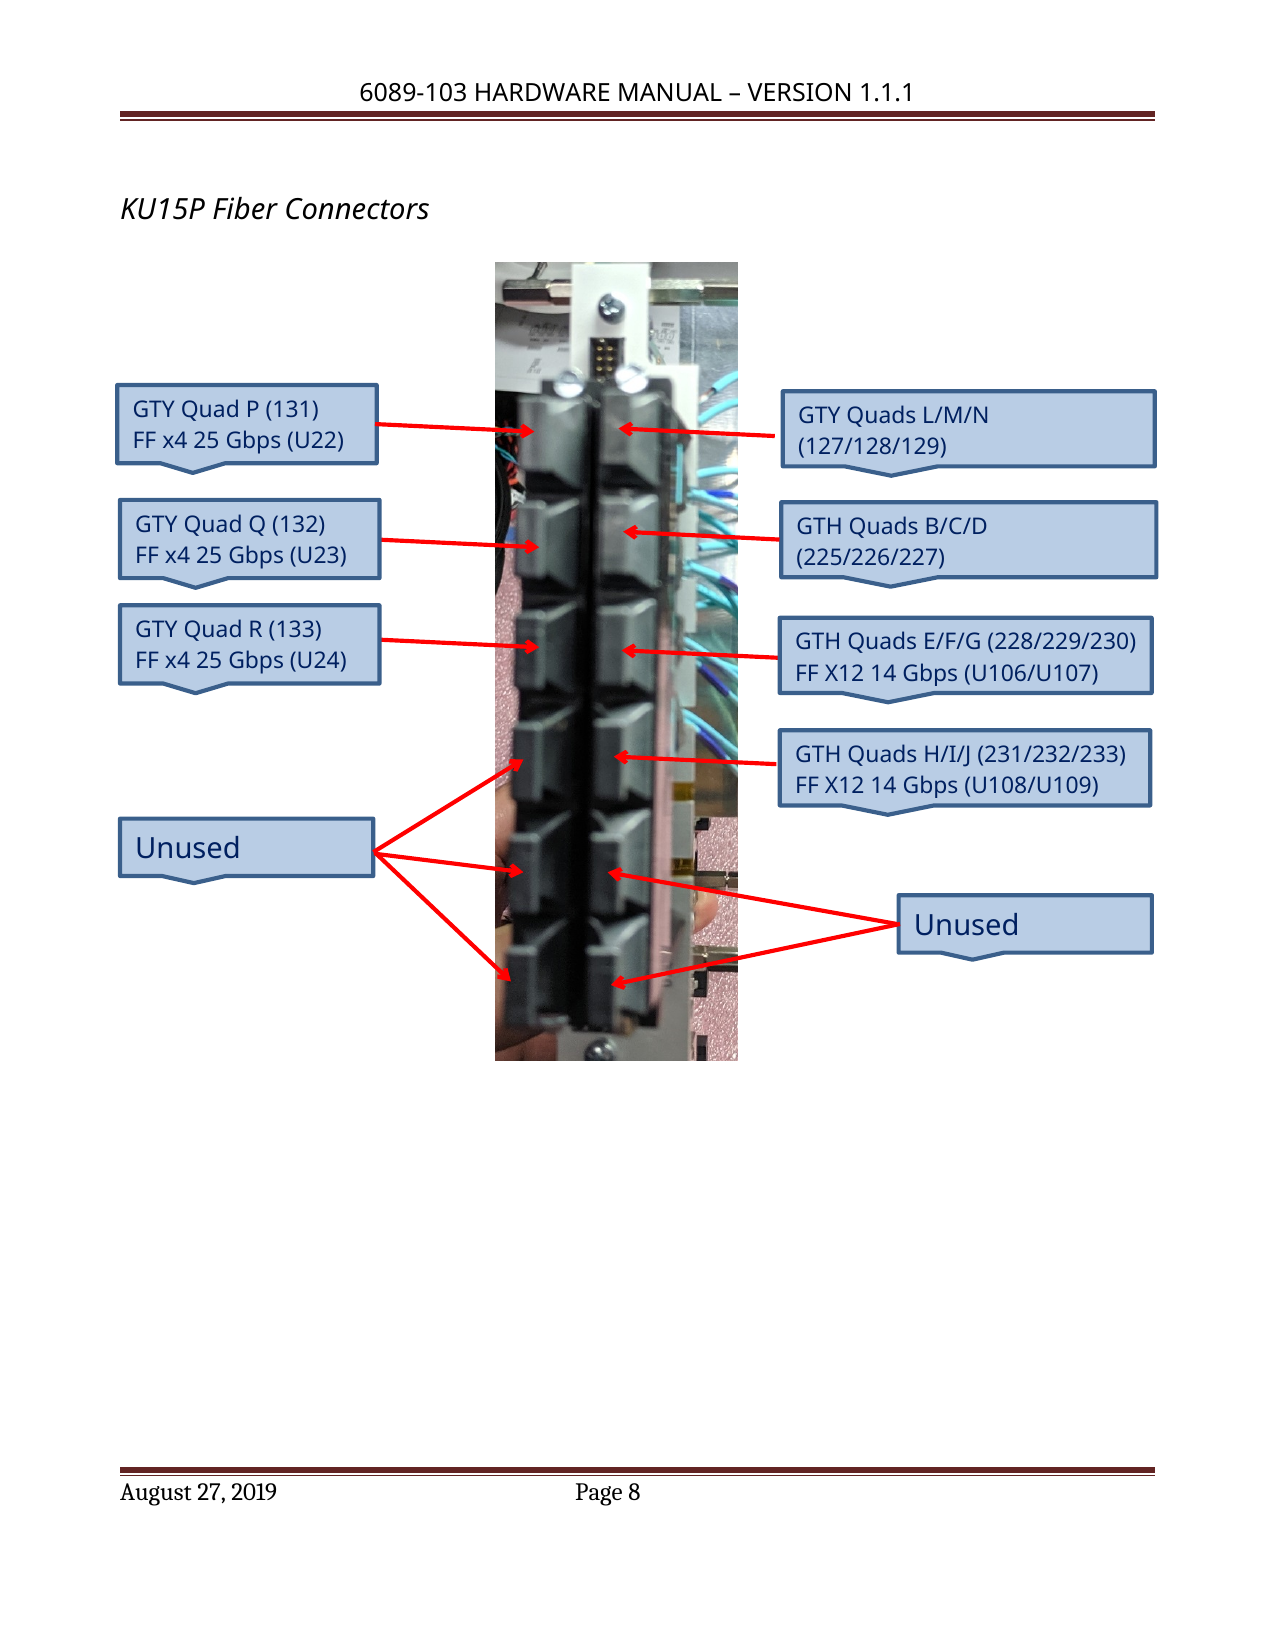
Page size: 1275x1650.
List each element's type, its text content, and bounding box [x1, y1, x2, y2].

picture [495, 262, 738, 1061]
subtitle KU15P Fiber Connectors [120, 189, 1155, 228]
